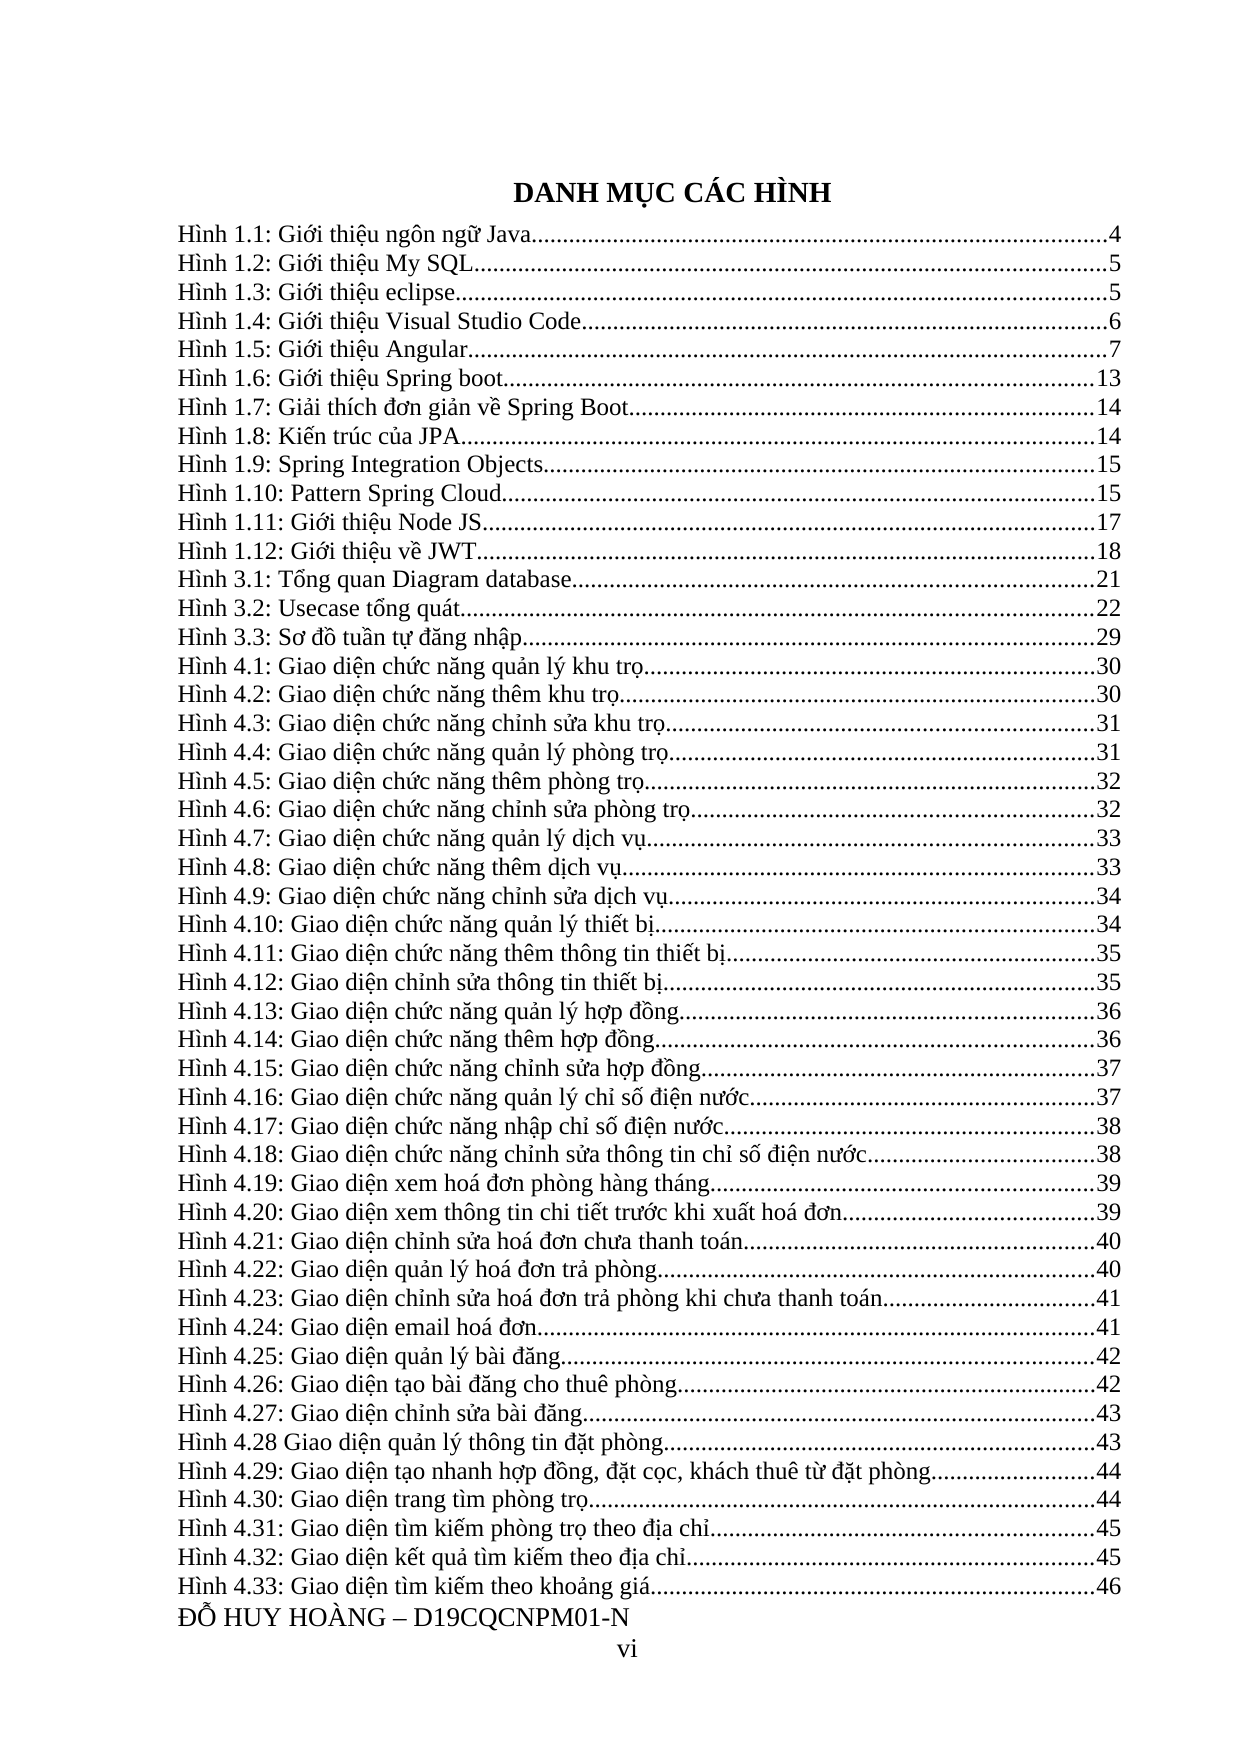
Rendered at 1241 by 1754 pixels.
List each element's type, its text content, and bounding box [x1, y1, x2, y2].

text Hình 1.12: Giới thiệu về JWT 18 [177, 536, 1122, 564]
text Hình 1.10: Pattern Spring Cloud 15 [177, 478, 1122, 507]
text Hình 4.14: Giao diện chức năng thêm hợp đồng 36 [177, 1024, 1122, 1053]
text Hình 4.2: Giao diện chức năng thêm khu trọ 30 [177, 679, 1122, 708]
text Hình 4.17: Giao diện chức năng nhập chỉ số điện nước 38 [177, 1111, 1122, 1139]
text Hình 4.16: Giao diện chức năng quản lý chỉ số điện nước 37 [177, 1082, 1122, 1111]
text Hình 4.28 Giao diện quản lý thông tin đặt phòng 43 [177, 1427, 1122, 1456]
text Hình 4.13: Giao diện chức năng quản lý hợp đồng 36 [177, 996, 1122, 1024]
text Hình 4.15: Giao diện chức năng chỉnh sửa hợp đồng 37 [177, 1053, 1122, 1082]
text Hình 1.6: Giới thiệu Spring boot 13 [177, 363, 1122, 392]
text Hình 1.1: Giới thiệu ngôn ngữ Java 4 [177, 219, 1122, 248]
text Hình 4.19: Giao diện xem hoá đơn phòng hàng tháng 39 [177, 1168, 1122, 1197]
text Hình 4.21: Giao diện chỉnh sửa hoá đơn chưa thanh toán 40 [177, 1226, 1122, 1254]
text Hình 1.11: Giới thiệu Node JS 17 [177, 507, 1122, 536]
text Hình 4.5: Giao diện chức năng thêm phòng trọ 32 [177, 766, 1122, 794]
text Hình 4.6: Giao diện chức năng chỉnh sửa phòng trọ 32 [177, 794, 1122, 823]
text Hình 4.33: Giao diện tìm kiếm theo khoảng giá 46 [177, 1571, 1122, 1599]
text Hình 1.3: Giới thiệu eclipse 5 [177, 277, 1122, 306]
text Hình 4.3: Giao diện chức năng chỉnh sửa khu trọ 31 [177, 708, 1122, 737]
text Hình 4.4: Giao diện chức năng quản lý phòng trọ 31 [177, 737, 1122, 766]
text Hình 1.8: Kiến trúc của JPA 14 [177, 421, 1122, 449]
text Hình 1.4: Giới thiệu Visual Studio Code 6 [177, 306, 1122, 334]
text Hình 4.31: Giao diện tìm kiếm phòng trọ theo địa chỉ 45 [177, 1513, 1122, 1542]
text Hình 1.2: Giới thiệu My SQL 5 [177, 248, 1122, 277]
subtitle DANH MỤC CÁC HÌNH [222, 175, 1122, 208]
text Hình 4.23: Giao diện chỉnh sửa hoá đơn trả phòng khi chưa thanh toán 41 [177, 1283, 1122, 1312]
text Hình 4.22: Giao diện quản lý hoá đơn trả phòng 40 [177, 1254, 1122, 1283]
text Hình 3.1: Tổng quan Diagram database 21 [177, 564, 1122, 593]
text Hình 4.26: Giao diện tạo bài đăng cho thuê phòng 42 [177, 1369, 1122, 1398]
text Hình 4.32: Giao diện kết quả tìm kiếm theo địa chỉ 45 [177, 1542, 1122, 1571]
text Hình 4.8: Giao diện chức năng thêm dịch vụ 33 [177, 852, 1122, 881]
text Hình 4.1: Giao diện chức năng quản lý khu trọ 30 [177, 651, 1122, 679]
text Hình 4.7: Giao diện chức năng quản lý dịch vụ 33 [177, 823, 1122, 852]
text Hình 4.29: Giao diện tạo nhanh hợp đồng, đặt cọc, khách thuê từ đặt phòng 44 [177, 1456, 1122, 1484]
text Hình 4.11: Giao diện chức năng thêm thông tin thiết bị 35 [177, 938, 1122, 967]
text Hình 1.9: Spring Integration Objects 15 [177, 449, 1122, 478]
text Hình 4.30: Giao diện trang tìm phòng trọ 44 [177, 1484, 1122, 1513]
text Hình 3.3: Sơ đồ tuần tự đăng nhập 29 [177, 622, 1122, 651]
text Hình 4.25: Giao diện quản lý bài đăng 42 [177, 1341, 1122, 1369]
text Hình 4.24: Giao diện email hoá đơn 41 [177, 1312, 1122, 1341]
text Hình 1.7: Giải thích đơn giản về Spring Boot 14 [177, 392, 1122, 421]
text Hình 1.5: Giới thiệu Angular 7 [177, 334, 1122, 363]
text Hình 4.27: Giao diện chỉnh sửa bài đăng 43 [177, 1398, 1122, 1427]
text Hình 4.10: Giao diện chức năng quản lý thiết bị 34 [177, 909, 1122, 938]
text Hình 4.12: Giao diện chỉnh sửa thông tin thiết bị 35 [177, 967, 1122, 996]
text Hình 4.20: Giao diện xem thông tin chi tiết trước khi xuất hoá đơn 39 [177, 1197, 1122, 1226]
text Hình 3.2: Usecase tổng quát 22 [177, 593, 1122, 622]
text Hình 4.9: Giao diện chức năng chỉnh sửa dịch vụ 34 [177, 881, 1122, 909]
text Hình 4.18: Giao diện chức năng chỉnh sửa thông tin chỉ số điện nước 38 [177, 1139, 1122, 1168]
